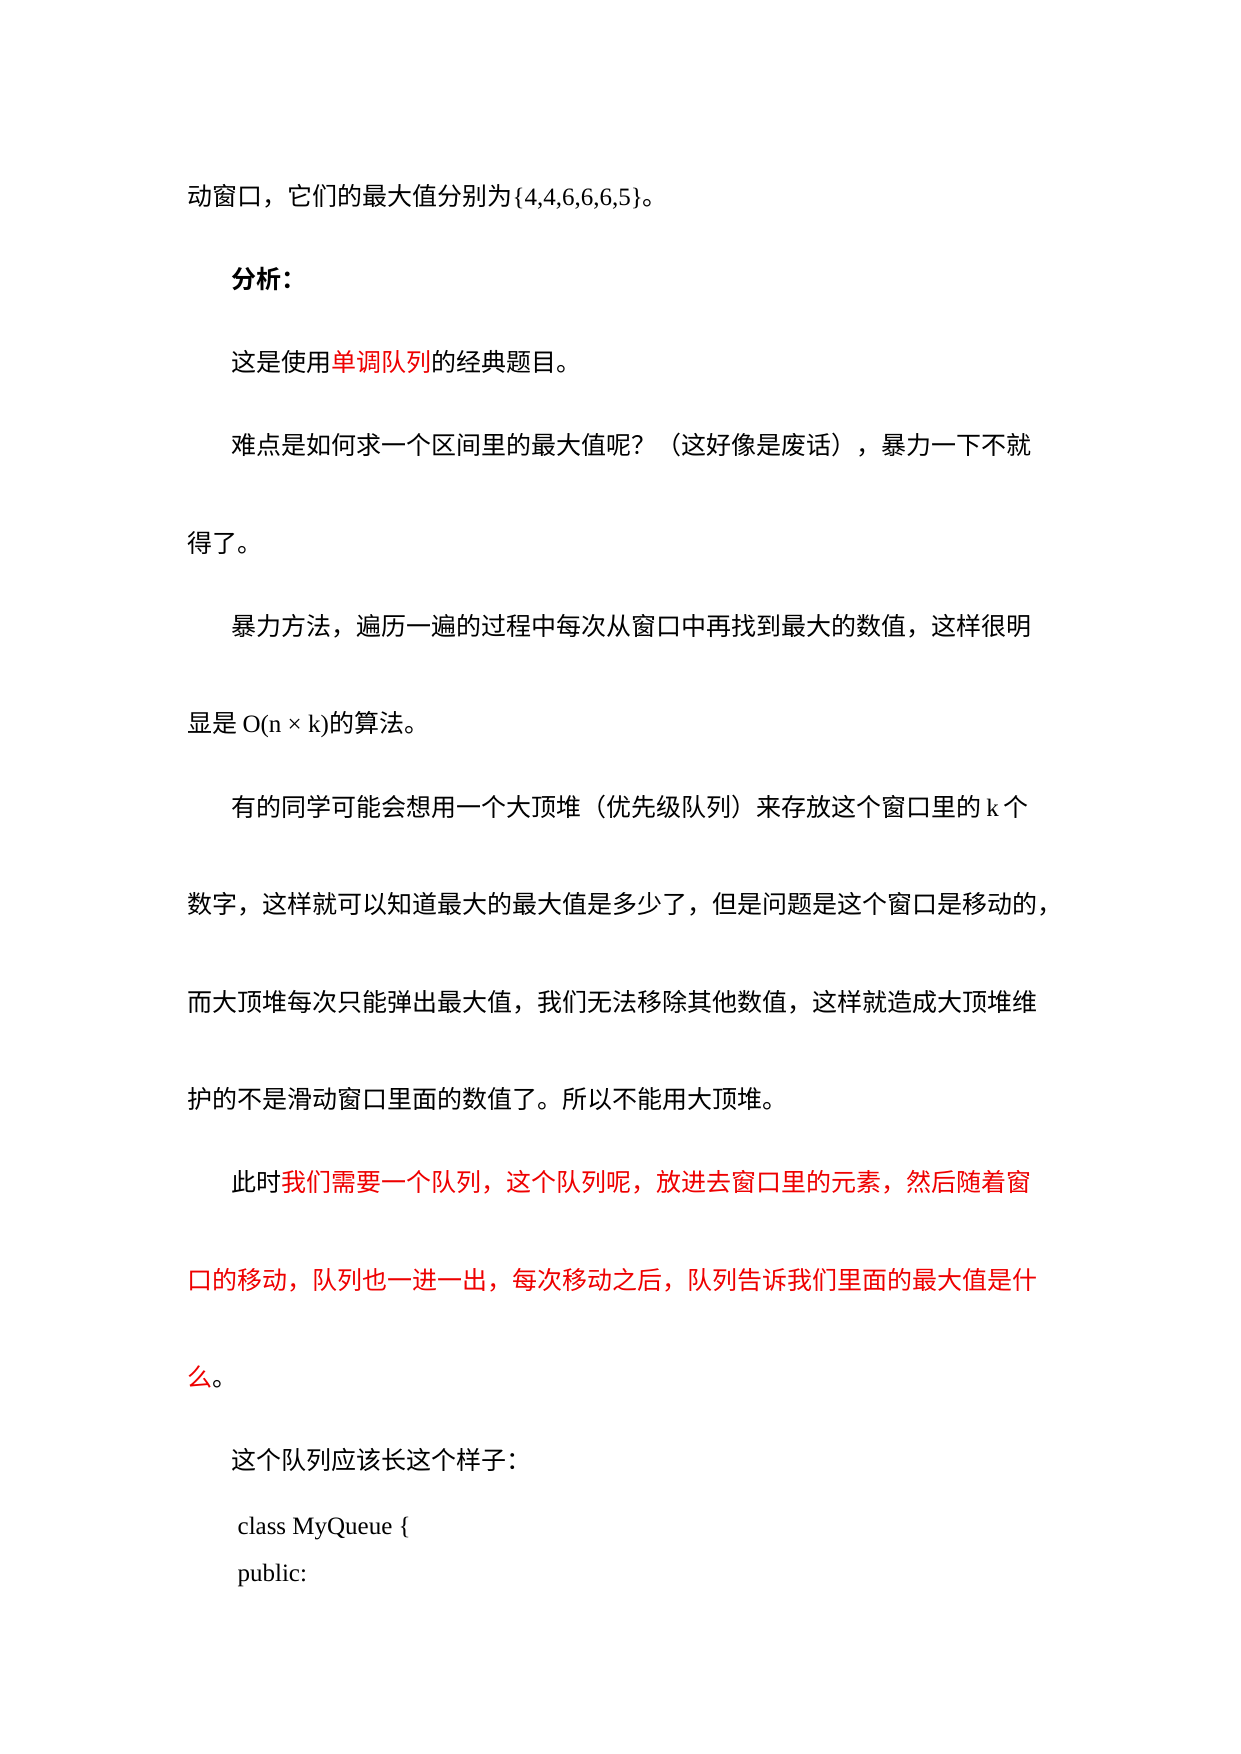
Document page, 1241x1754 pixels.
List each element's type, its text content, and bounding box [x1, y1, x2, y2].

text 暴力方法，遍历一遍的过程中每次从窗口中再找到最大的数值，这样很明显是O(n × k)的算法。 [187, 592, 1053, 754]
text public: [237, 1556, 1053, 1589]
text class MyQueue { [237, 1509, 1053, 1542]
text 这是使用单调队列的经典题目。 [187, 328, 1053, 393]
text 有的同学可能会想用一个大顶堆（优先级队列）来存放这个窗口里的k个数字，这样就可以知道最大的最大值是多少了，但是问题是这个窗口是移动的，而大顶堆每次只能弹出最大值，我们无法移除其他数值，这样就造成大顶堆维护的不是滑动窗口里面的数值了。所以不能用大顶堆。 [187, 773, 1053, 1130]
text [187, 162, 1053, 227]
text 难点是如何求一个区间里的最大值呢？（这好像是废话），暴力一下不就得了。 [187, 411, 1053, 574]
text 分析： [187, 245, 1053, 310]
text 此时我们需要一个队列，这个队列呢，放进去窗口里的元素，然后随着窗口的移动，队列也一进一出，每次移动之后，队列告诉我们里面的最大值是什么。 [187, 1148, 1053, 1408]
text 这个队列应该长这个样子： [187, 1426, 1053, 1491]
